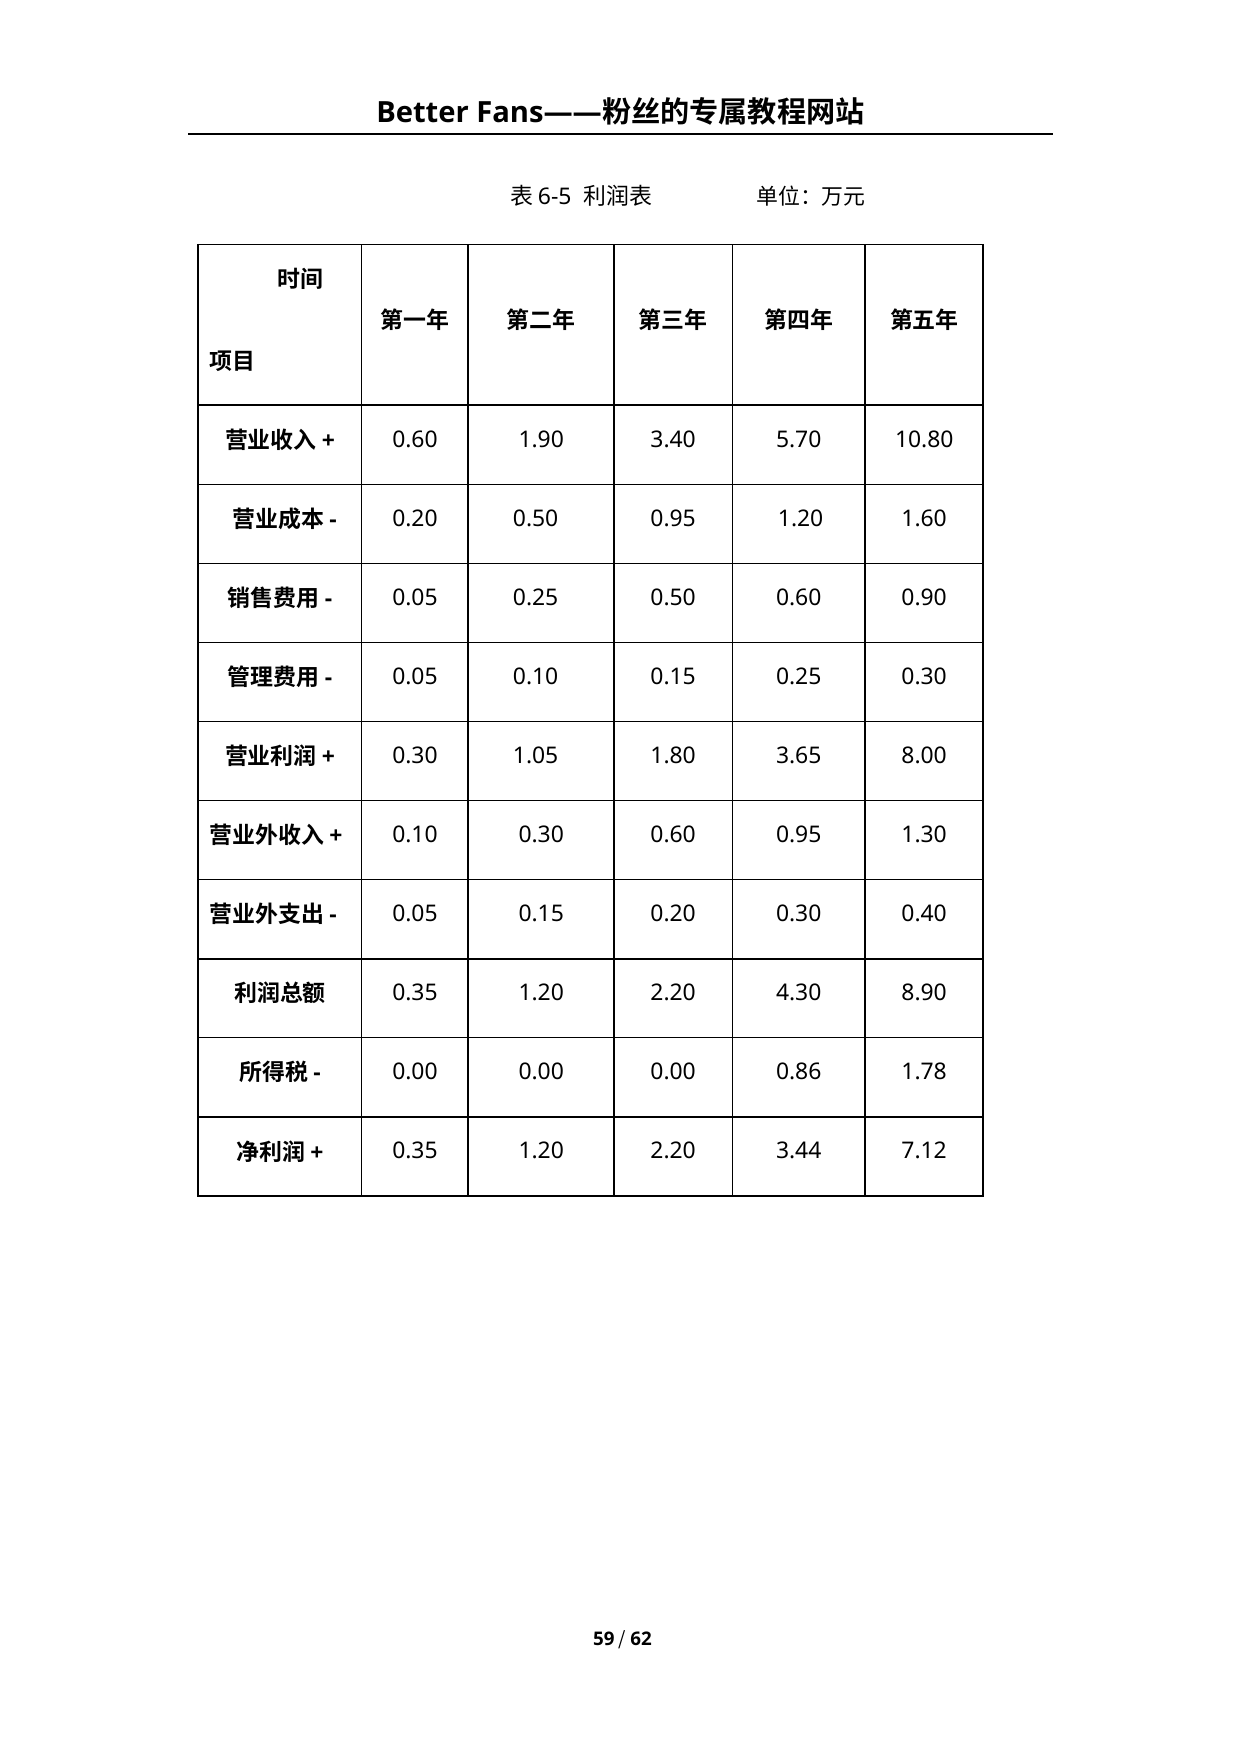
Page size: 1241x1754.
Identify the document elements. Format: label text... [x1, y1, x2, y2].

table_cell 0.50 [615, 564, 732, 642]
table_cell 0.10 [362, 801, 467, 879]
table_cell 0.60 [733, 564, 864, 642]
table_cell 1.30 [866, 801, 982, 879]
table_cell 0.20 [615, 880, 732, 958]
table_cell 0.50 [469, 485, 613, 562]
table_cell 0.05 [362, 880, 467, 958]
table_cell 1.05 [469, 722, 613, 800]
table_cell 0.10 [469, 643, 613, 721]
table_cell 0.30 [362, 722, 467, 800]
table_cell 8.90 [866, 960, 982, 1037]
table_cell 0.00 [362, 1038, 467, 1116]
table_cell 利润总额 [199, 960, 361, 1037]
table_cell 0.25 [469, 564, 613, 642]
table_cell 销售费用 - [199, 564, 361, 642]
table_cell 7.12 [866, 1118, 982, 1195]
table_cell 0.05 [362, 564, 467, 642]
table_cell 0.00 [469, 1038, 613, 1116]
table_cell 0.15 [615, 643, 732, 721]
table_cell 营业成本 - [199, 485, 361, 562]
table_cell 0.15 [469, 880, 613, 958]
table_cell 1.20 [469, 1118, 613, 1195]
table_cell 8.00 [866, 722, 982, 800]
table_header 第三年 [615, 245, 732, 404]
table_header 第四年 [733, 245, 864, 404]
table_cell 净利润 + [199, 1118, 361, 1195]
table_cell 营业收入 + [199, 406, 361, 483]
table_cell 1.90 [469, 406, 613, 483]
table_cell 营业利润 + [199, 722, 361, 800]
table_cell 5.70 [733, 406, 864, 483]
text 表6-5 利润表 单位：万元 [231, 162, 1053, 227]
table_cell 0.40 [866, 880, 982, 958]
table_header 时间 项目 [199, 245, 361, 404]
table_header 第二年 [469, 245, 613, 404]
table_cell 0.05 [362, 643, 467, 721]
table_cell 0.30 [866, 643, 982, 721]
table_cell 营业外支出 - [199, 880, 361, 958]
table_cell 1.20 [469, 960, 613, 1037]
table_cell 3.40 [615, 406, 732, 483]
table_header 第一年 [362, 245, 467, 404]
table_cell 0.60 [362, 406, 467, 483]
table_cell 10.80 [866, 406, 982, 483]
table_cell 0.95 [733, 801, 864, 879]
table_cell 0.25 [733, 643, 864, 721]
table_cell 3.65 [733, 722, 864, 800]
table_cell 0.20 [362, 485, 467, 562]
table_cell 3.44 [733, 1118, 864, 1195]
table_cell 管理费用 - [199, 643, 361, 721]
table_cell 0.30 [469, 801, 613, 879]
table_cell 0.30 [733, 880, 864, 958]
table_cell 1.80 [615, 722, 732, 800]
table_cell 0.00 [615, 1038, 732, 1116]
table_cell 2.20 [615, 1118, 732, 1195]
table_cell 1.78 [866, 1038, 982, 1116]
table_header 第五年 [866, 245, 982, 404]
table_cell 所得税 - [199, 1038, 361, 1116]
table_cell 1.60 [866, 485, 982, 562]
table_cell 4.30 [733, 960, 864, 1037]
table_cell 0.90 [866, 564, 982, 642]
table_cell 0.60 [615, 801, 732, 879]
table_cell 0.95 [615, 485, 732, 562]
table_cell 营业外收入 + [199, 801, 361, 879]
table_cell 1.20 [733, 485, 864, 562]
table_cell 0.35 [362, 1118, 467, 1195]
table_cell 2.20 [615, 960, 732, 1037]
table_cell 0.35 [362, 960, 467, 1037]
table_cell 0.86 [733, 1038, 864, 1116]
